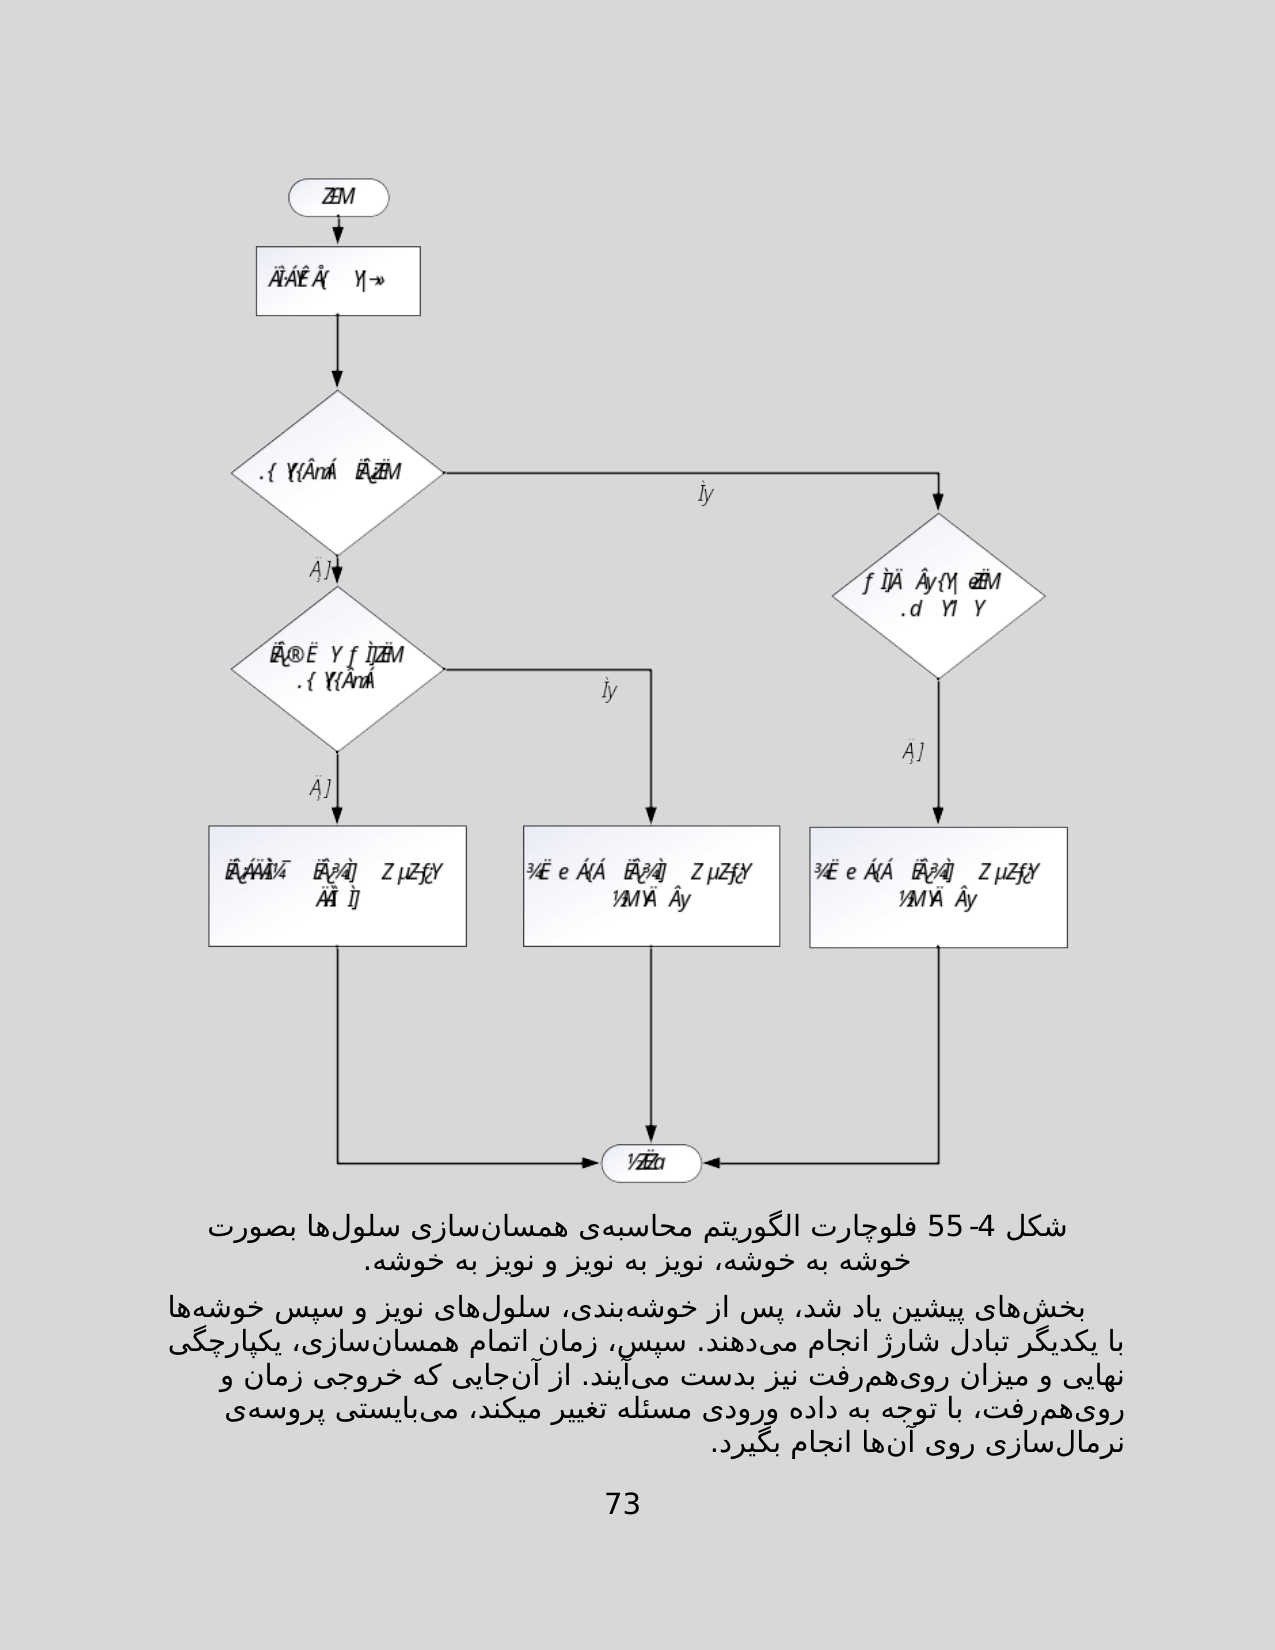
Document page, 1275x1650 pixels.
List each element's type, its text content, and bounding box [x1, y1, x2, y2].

table_cell [150, 150, 1125, 1277]
text بخش‌های پیشین یاد شد، پس از خوشه‌بندی، سلول‌های نویز و سپس خوشه‌ها با یکدیگر تبادل شارژ انجام می‌دهند. سپس، زمان اتمام همسان‌سازی، یکپارچگی نهایی و میزان روی‌هم‌رفت نیز بدست می‌آیند. از آن‌جایی که خروجی زمان و روی‌هم‌رفت، با توجه به داده ورودی مسئله تغییر میکند، می‌بایستی پروسه‌ی نرمال‌سازی روی آن‌ها انجام بگیرد. [150, 1290, 1125, 1460]
